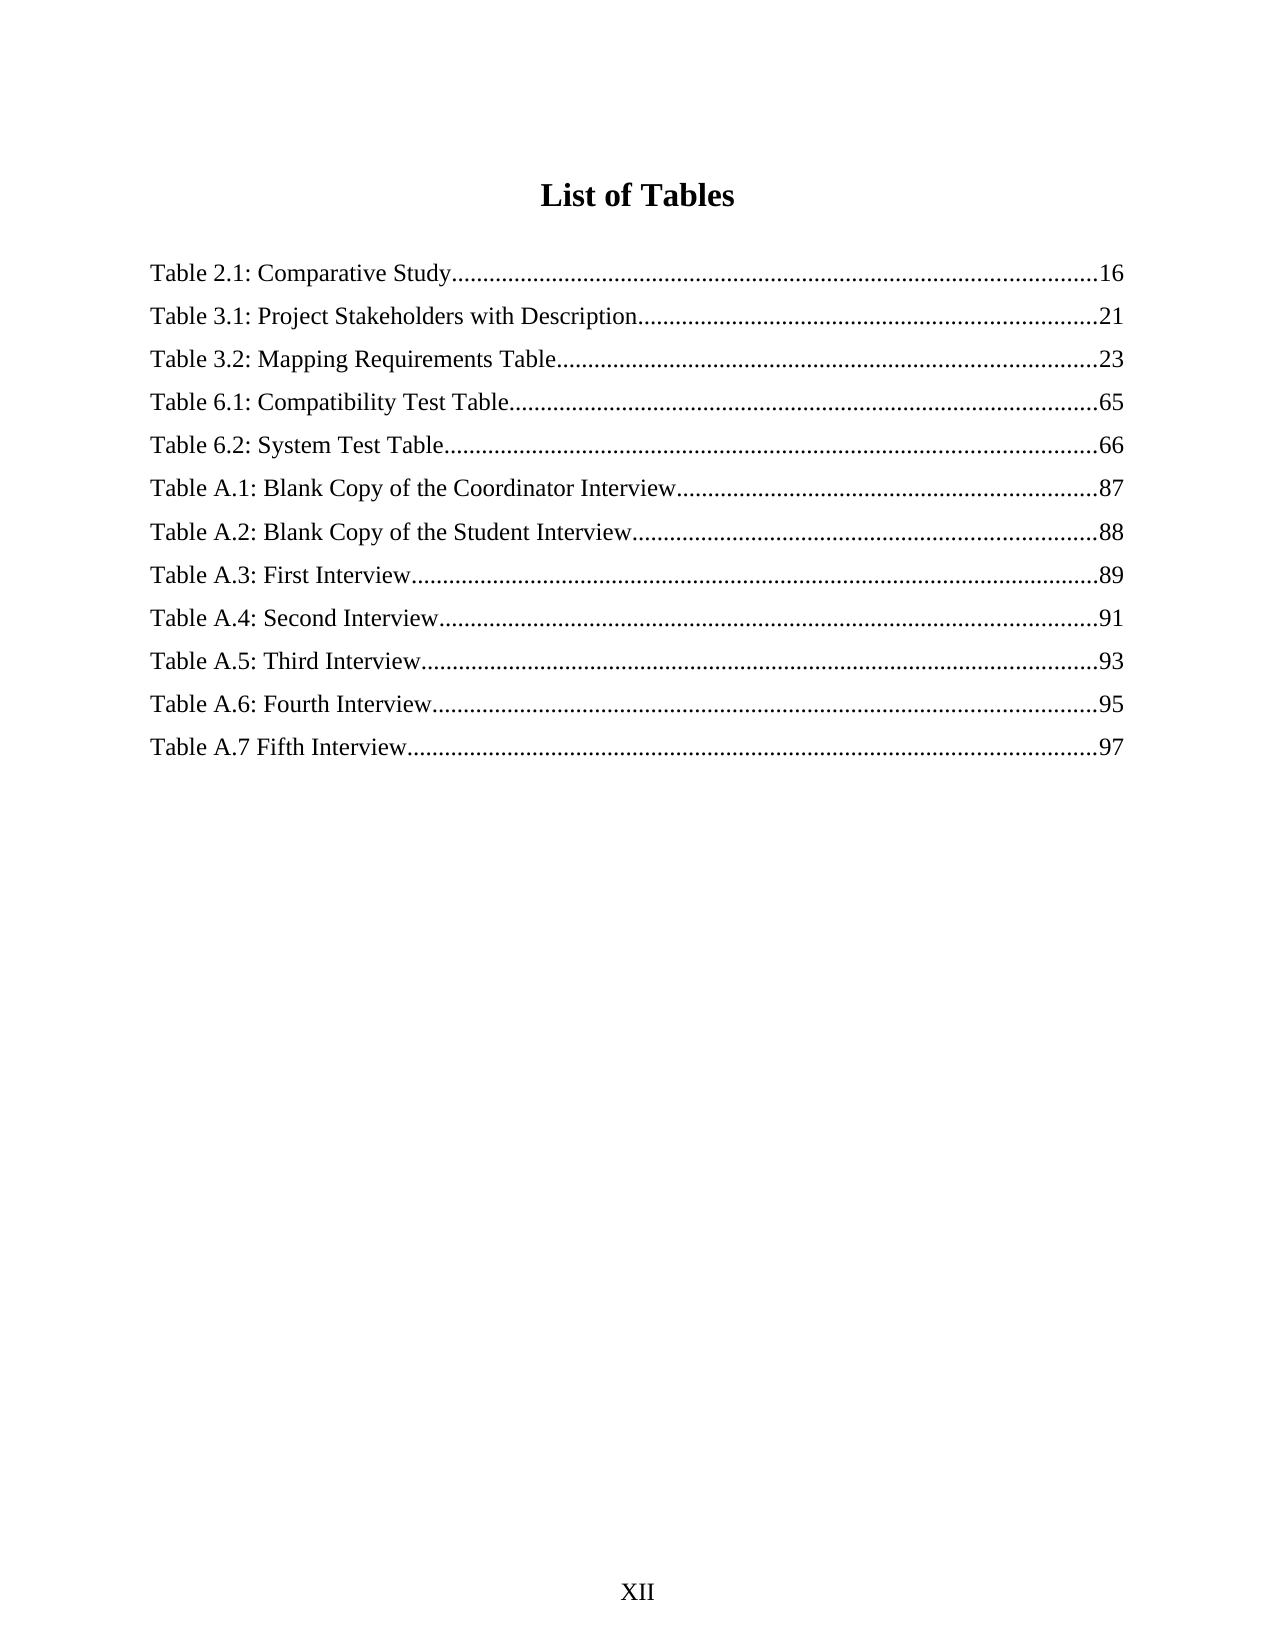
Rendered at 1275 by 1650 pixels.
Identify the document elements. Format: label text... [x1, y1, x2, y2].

text Table 2.1: Comparative Study 16 [150, 258, 1125, 287]
text Table A.5: Third Interview 93 [150, 646, 1125, 675]
subtitle List of Tables [150, 175, 1125, 214]
text Table 6.1: Compatibility Test Table 65 [150, 387, 1125, 416]
text Table A.3: First Interview 89 [150, 560, 1125, 588]
text Table A.4: Second Interview 91 [150, 603, 1125, 632]
text Table A.7 Fifth Interview 97 [150, 732, 1125, 761]
text Table A.1: Blank Copy of the Coordinator Interview 87 [150, 473, 1125, 502]
text Table A.6: Fourth Interview 95 [150, 689, 1125, 718]
text Table 6.2: System Test Table 66 [150, 430, 1125, 459]
text Table A.2: Blank Copy of the Student Interview 88 [150, 517, 1125, 545]
text Table 3.1: Project Stakeholders with Description 21 [150, 301, 1125, 330]
text Table 3.2: Mapping Requirements Table 23 [150, 344, 1125, 373]
